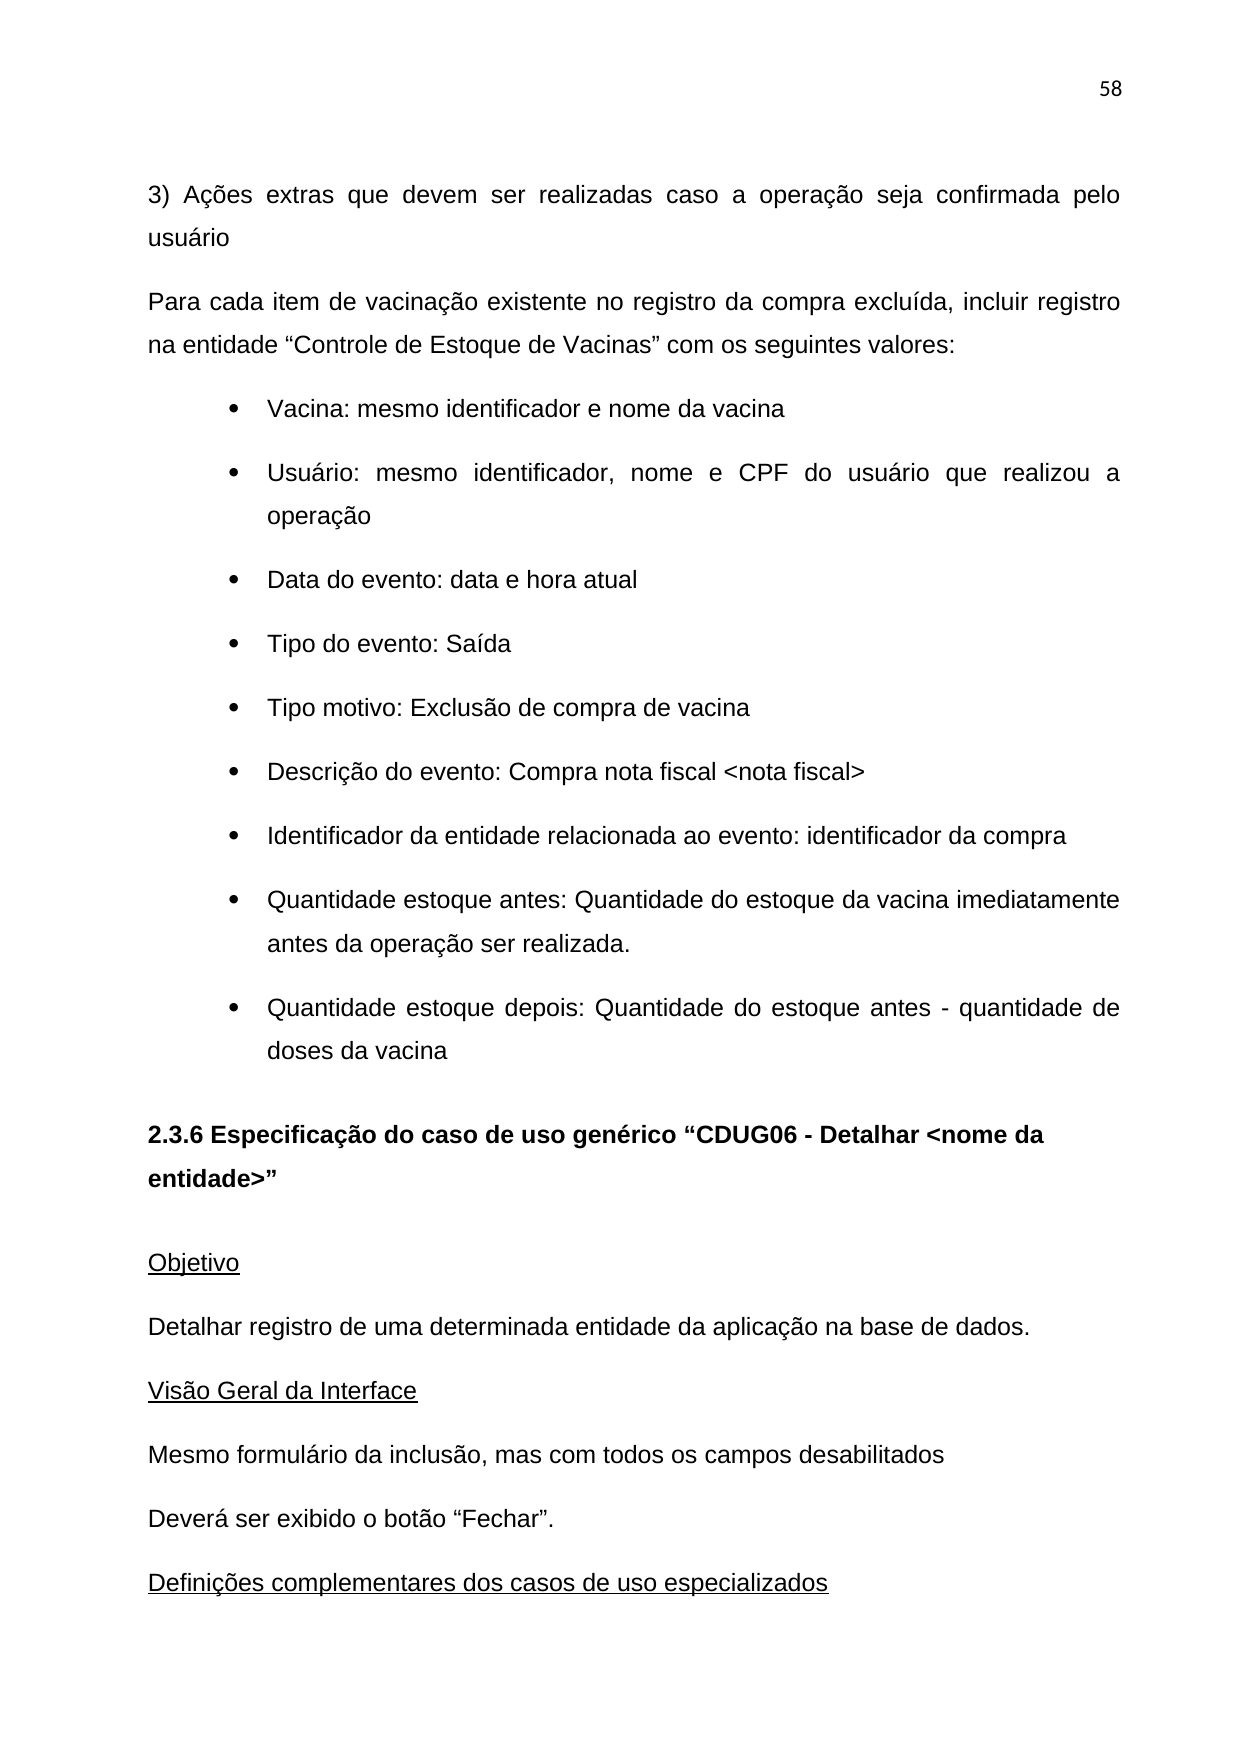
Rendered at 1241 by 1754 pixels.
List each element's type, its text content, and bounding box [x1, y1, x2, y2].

list Identificador da entidade relacionada ao evento: identificador da compra [229, 821, 1122, 850]
list Tipo do evento: Saída [229, 629, 1122, 658]
text Detalhar registro de uma determinada entidade da aplicação na base de dados. [148, 1312, 1122, 1341]
text Definições complementares dos casos de uso especializados [148, 1568, 1122, 1597]
list Usuário: mesmo identificador, nome e CPF do usuário que realizou a operação [229, 458, 1122, 530]
text Mesmo formulário da inclusão, mas com todos os campos desabilitados [148, 1440, 1122, 1469]
text 2.3.6 Especificação do caso de uso genérico “CDUG06 - Detalhar <nome da entidade>” [148, 1121, 1122, 1192]
text 3) Ações extras que devem ser realizadas caso a operação seja confirmada pelo usuário [148, 179, 1122, 251]
list Quantidade estoque antes: Quantidade do estoque da vacina imediatamente antes da operação ser realizada. [229, 885, 1122, 957]
list Data do evento: data e hora atual [229, 565, 1122, 594]
text Deverá ser exibido o botão “Fechar”. [148, 1504, 1122, 1533]
list Tipo motivo: Exclusão de compra de vacina [229, 693, 1122, 722]
list Quantidade estoque depois: Quantidade do estoque antes - quantidade de doses da vacina [229, 992, 1122, 1064]
list Vacina: mesmo identificador e nome da vacina [229, 394, 1122, 423]
text Para cada item de vacinação existente no registro da compra excluída, incluir registro na entidade “Controle de Estoque de Vacinas” com os seguintes valores: [148, 287, 1122, 358]
text Visão Geral da Interface [148, 1376, 1122, 1405]
list Descrição do evento: Compra nota fiscal <nota fiscal> [229, 757, 1122, 786]
text Objetivo [148, 1248, 1122, 1277]
